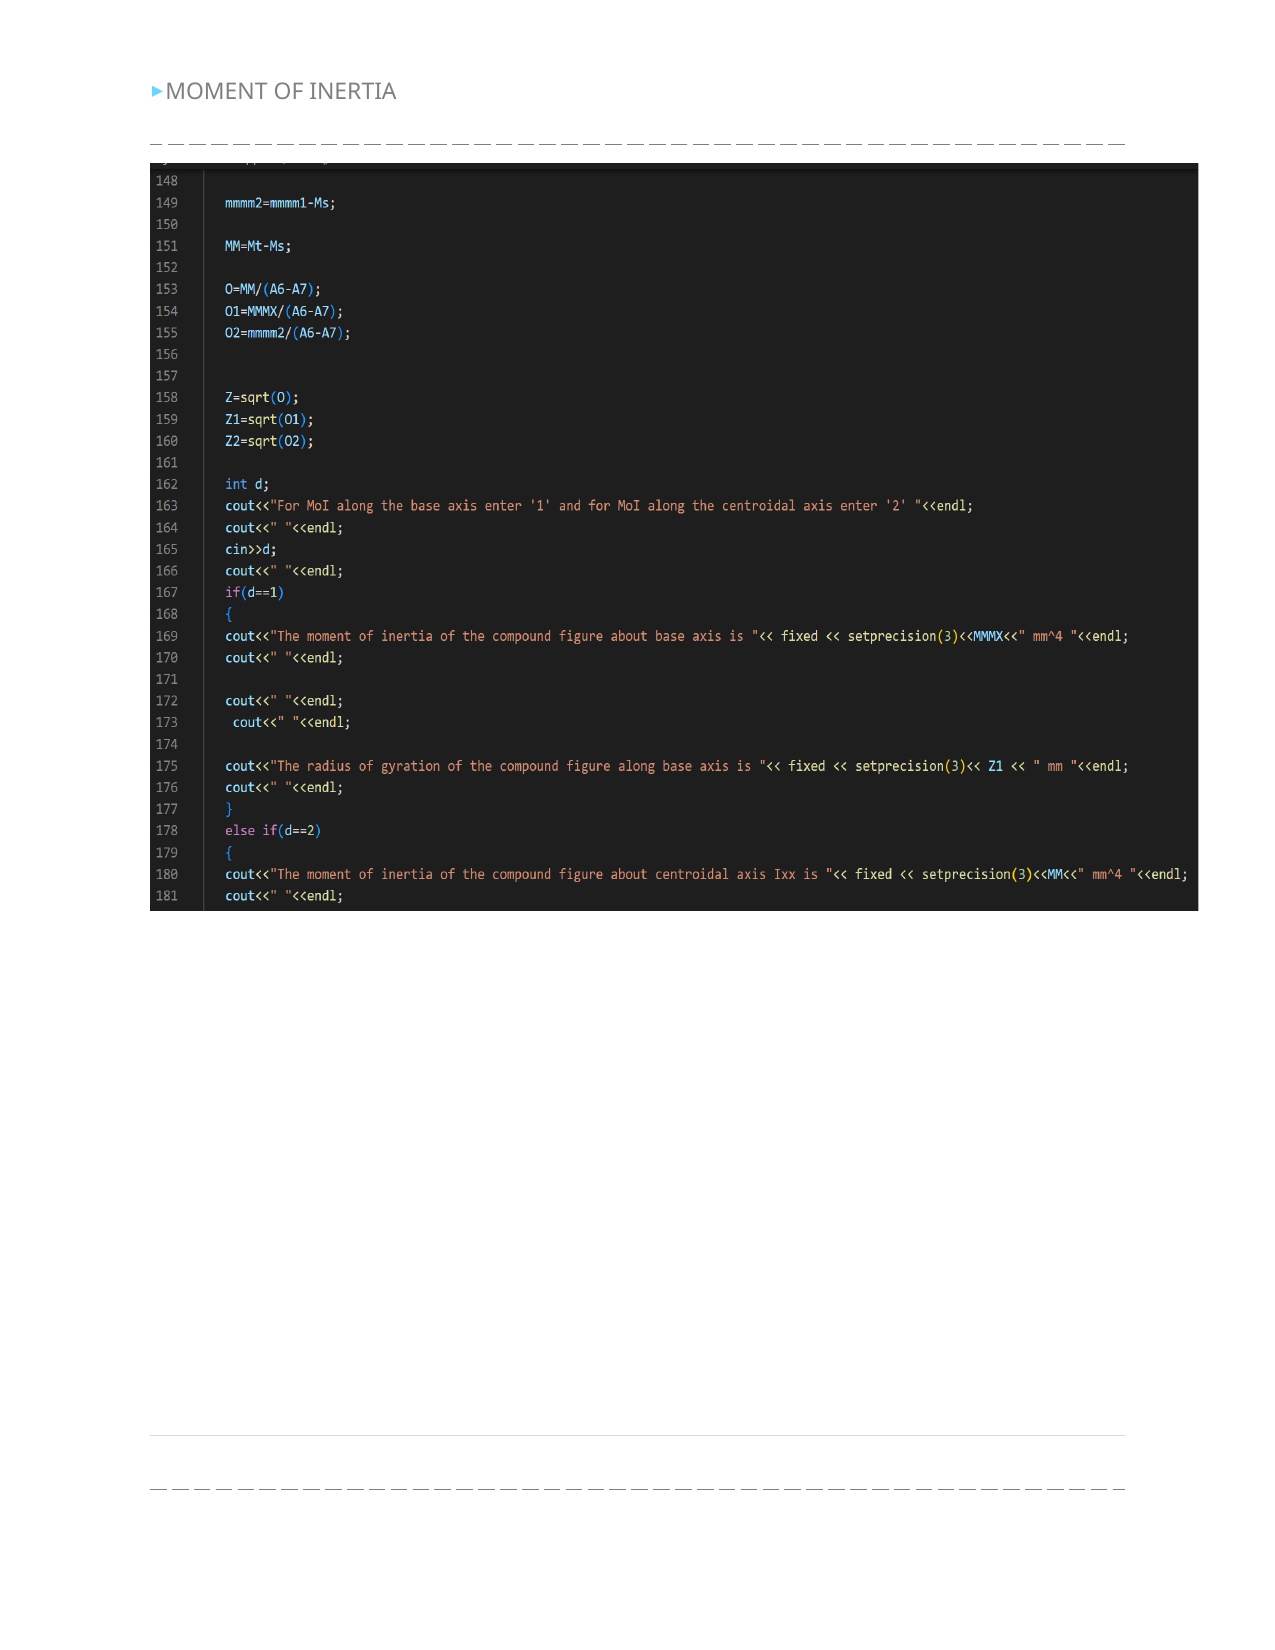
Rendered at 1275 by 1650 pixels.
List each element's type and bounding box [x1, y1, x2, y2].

picture [150, 163, 1199, 911]
